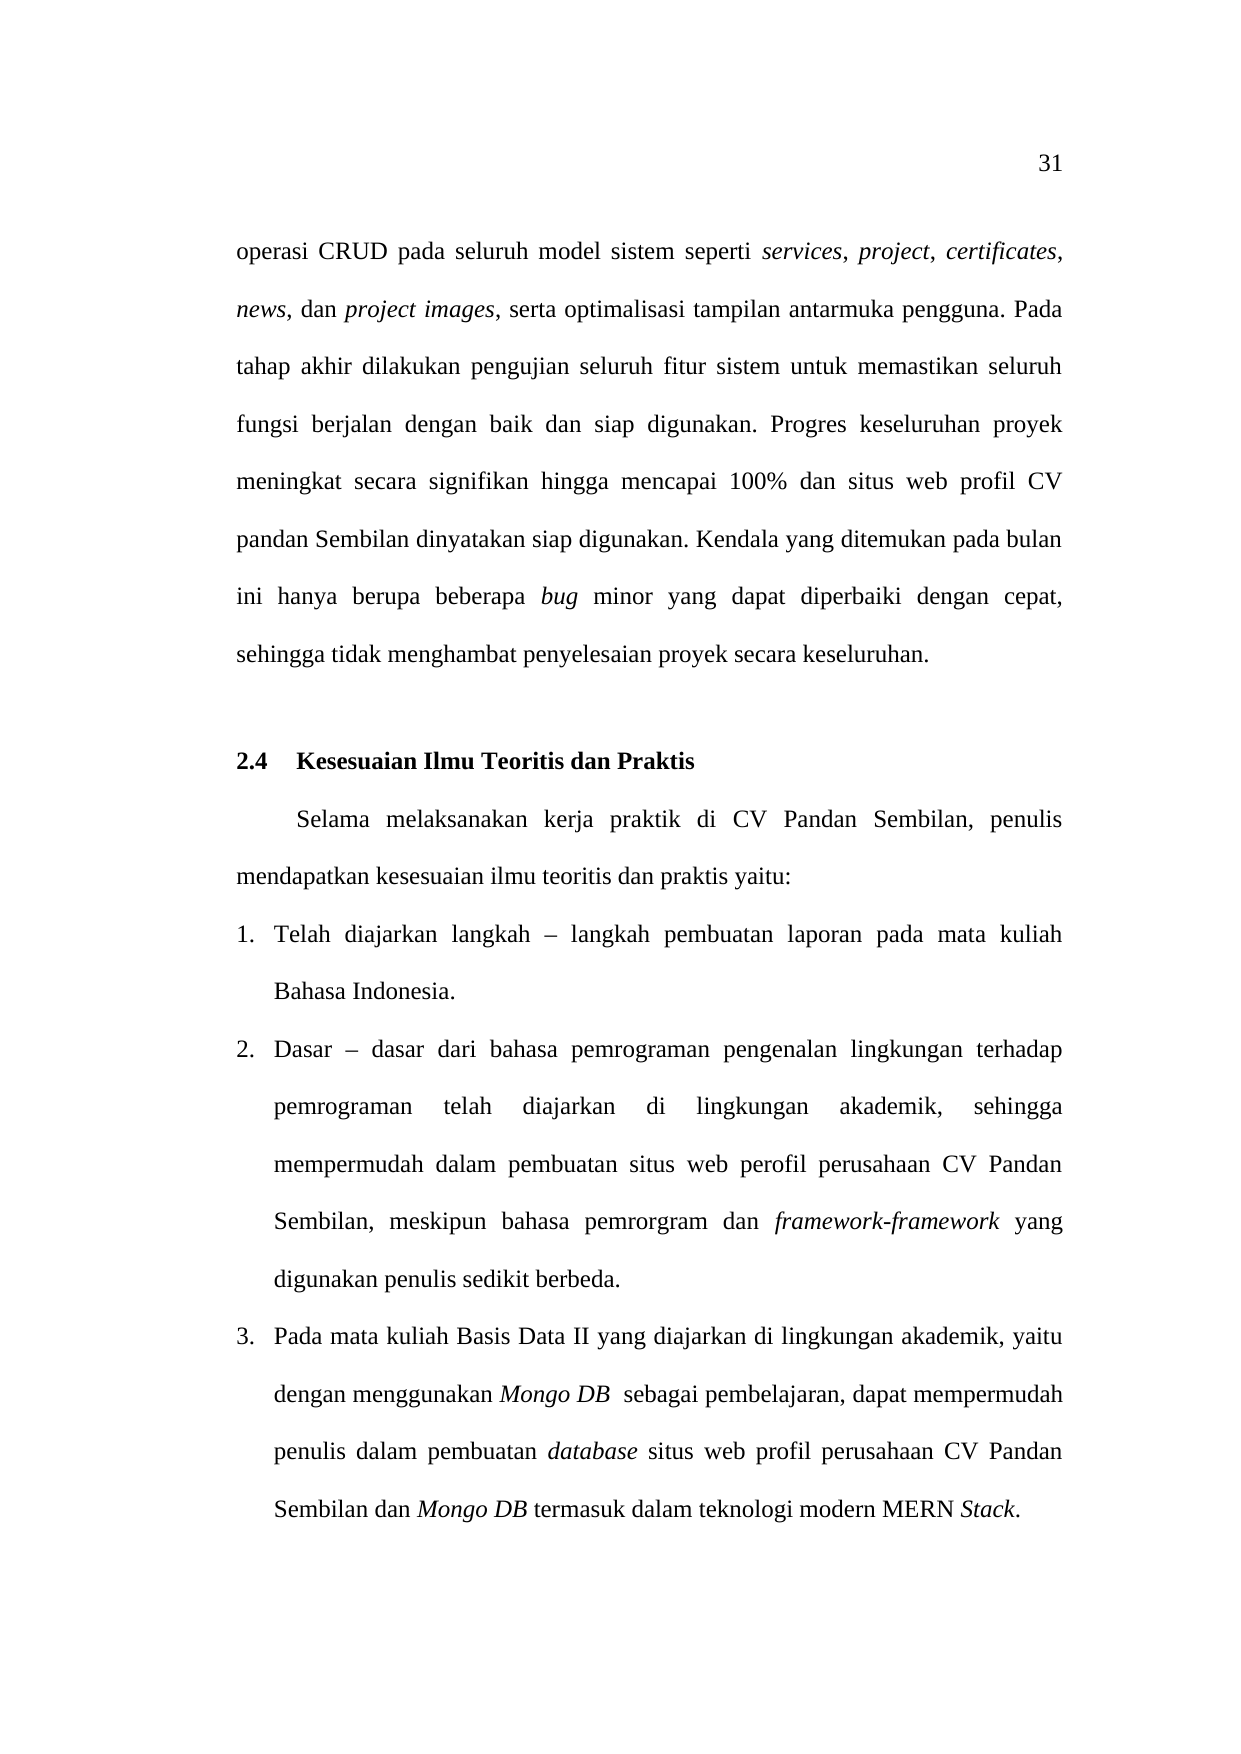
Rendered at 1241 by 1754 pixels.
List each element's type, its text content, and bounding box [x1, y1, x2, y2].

subtitle Kesesuaian Ilmu Teoritis dan Praktis [236, 746, 1063, 775]
list Dasar – dasar dari bahasa pemrograman pengenalan lingkungan terhadap pemrograman telah diajarkan di lingkungan akademik, sehingga mempermudah dalam pembuatan situs web perofil perusahaan CV Pandan Sembilan, meskipun bahasa pemrorgram dan framework-framework yang digunakan penulis sedikit berbeda. [236, 1034, 1063, 1293]
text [236, 236, 1063, 668]
list Telah diajarkan langkah – langkah pembuatan laporan pada mata kuliah Bahasa Indonesia. [236, 919, 1063, 1005]
list Pada mata kuliah Basis Data II yang diajarkan di lingkungan akademik, yaitu dengan menggunakan Mongo DB sebagai pembelajaran, dapat mempermudah penulis dalam pembuatan database situs web profil perusahaan CV Pandan Sembilan dan Mongo DB termasuk dalam teknologi modern MERN Stack. [236, 1321, 1063, 1523]
text Selama melaksanakan kerja praktik di CV Pandan Sembilan, penulis mendapatkan kesesuaian ilmu teoritis dan praktis yaitu: [236, 804, 1063, 890]
